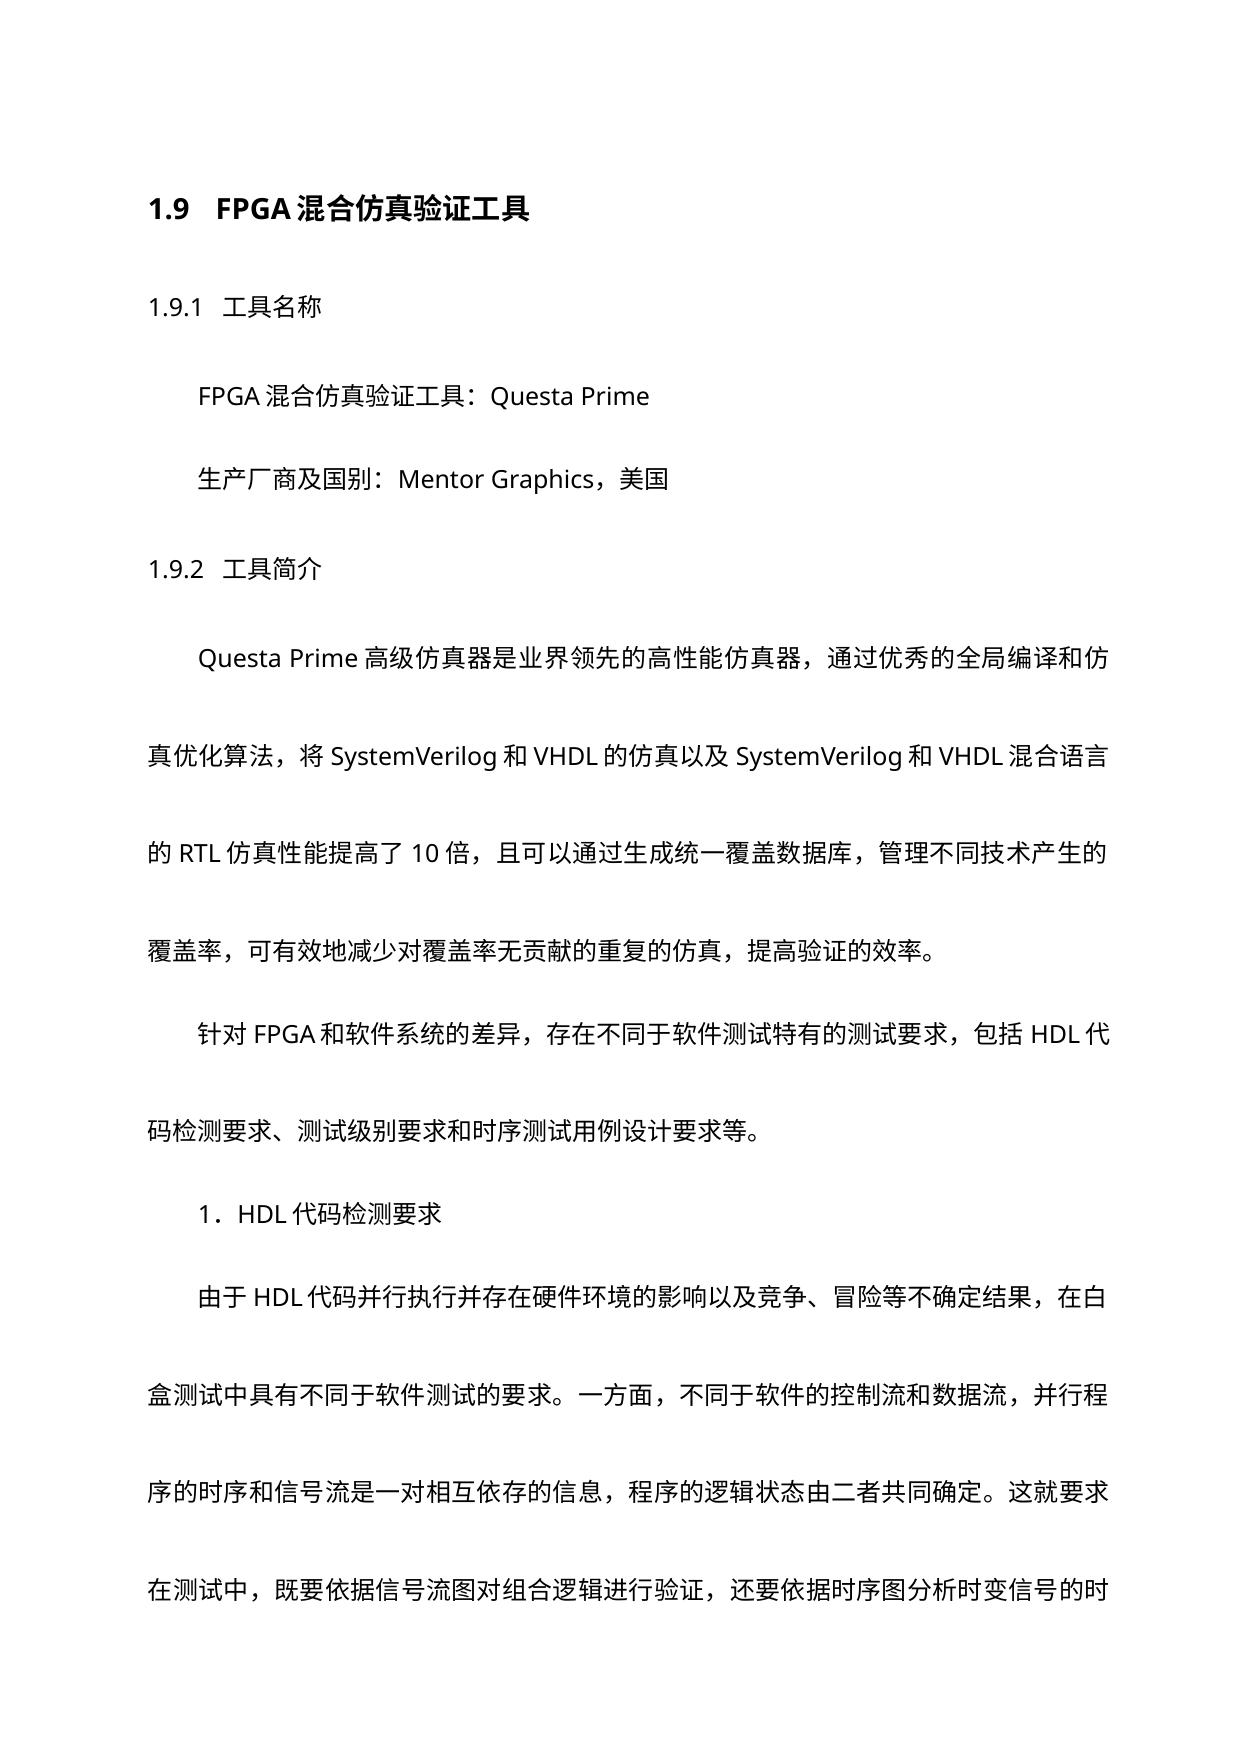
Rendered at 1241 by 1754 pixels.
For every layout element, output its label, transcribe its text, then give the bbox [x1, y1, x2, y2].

text FPGA混合仿真验证工具：Questa Prime [148, 362, 1110, 427]
subtitle 工具名称 [148, 273, 1110, 338]
text 针对FPGA和软件系统的差异，存在不同于软件测试特有的测试要求，包括HDL代码检测要求、测试级别要求和时序测试用例设计要求等。 [148, 1000, 1110, 1162]
text Questa Prime高级仿真器是业界领先的高性能仿真器，通过优秀的全局编译和仿真优化算法，将SystemVerilog和VHDL的仿真以及SystemVerilog和VHDL混合语言的RTL仿真性能提高了10倍，且可以通过生成统一覆盖数据库，管理不同技术产生的覆盖率，可有效地减少对覆盖率无贡献的重复的仿真，提高验证的效率。 [148, 624, 1110, 982]
text 生产厂商及国别：Mentor Graphics，美国 [148, 445, 1110, 510]
text 1．HDL代码检测要求 [148, 1180, 1110, 1245]
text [148, 1263, 1110, 1621]
subtitle 工具简介 [148, 535, 1110, 600]
subtitle FPGA混合仿真验证工具 [148, 174, 1110, 239]
